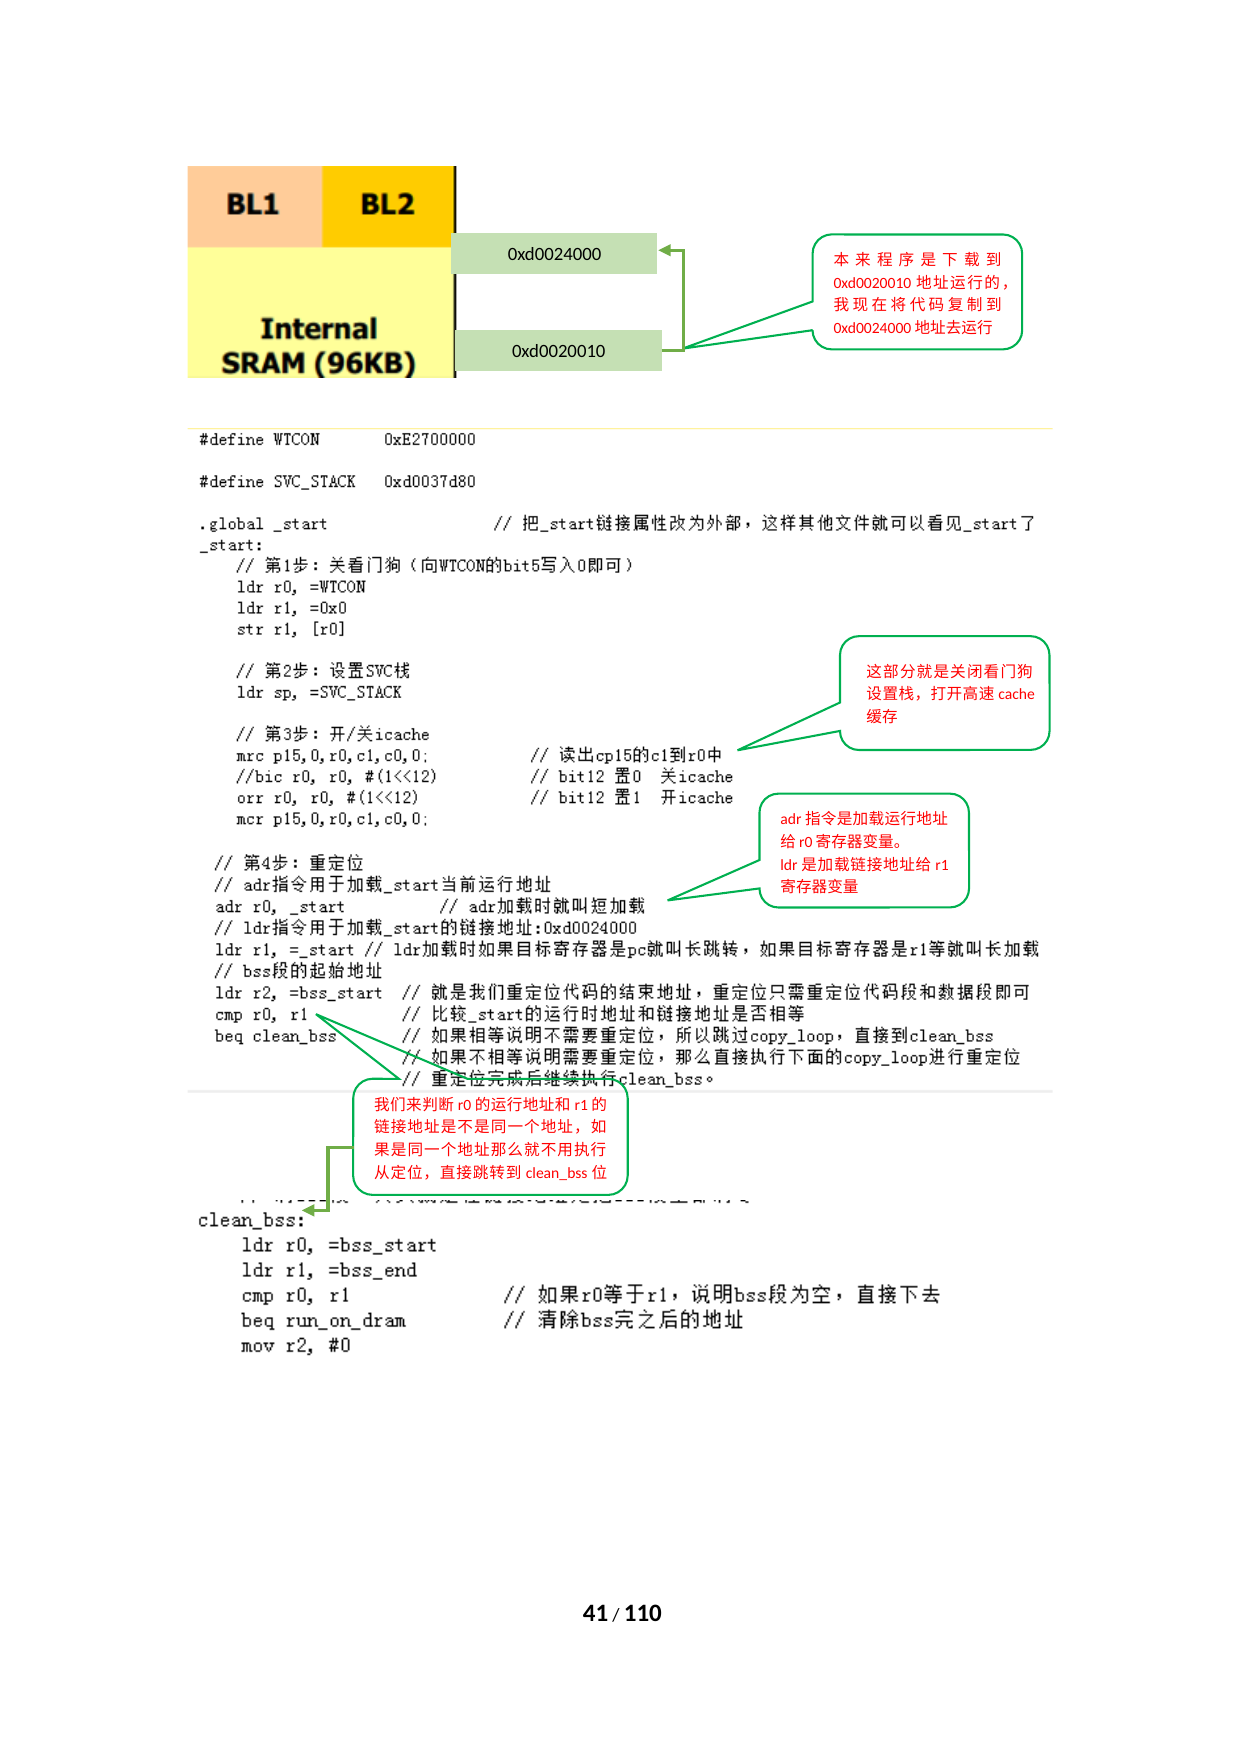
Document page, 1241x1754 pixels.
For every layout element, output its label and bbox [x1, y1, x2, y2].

picture [187, 428, 1053, 831]
picture [761, 795, 967, 831]
picture [187, 1200, 946, 1360]
picture [681, 845, 968, 906]
picture [328, 1021, 626, 1097]
picture [187, 166, 457, 378]
picture [187, 845, 1053, 1097]
